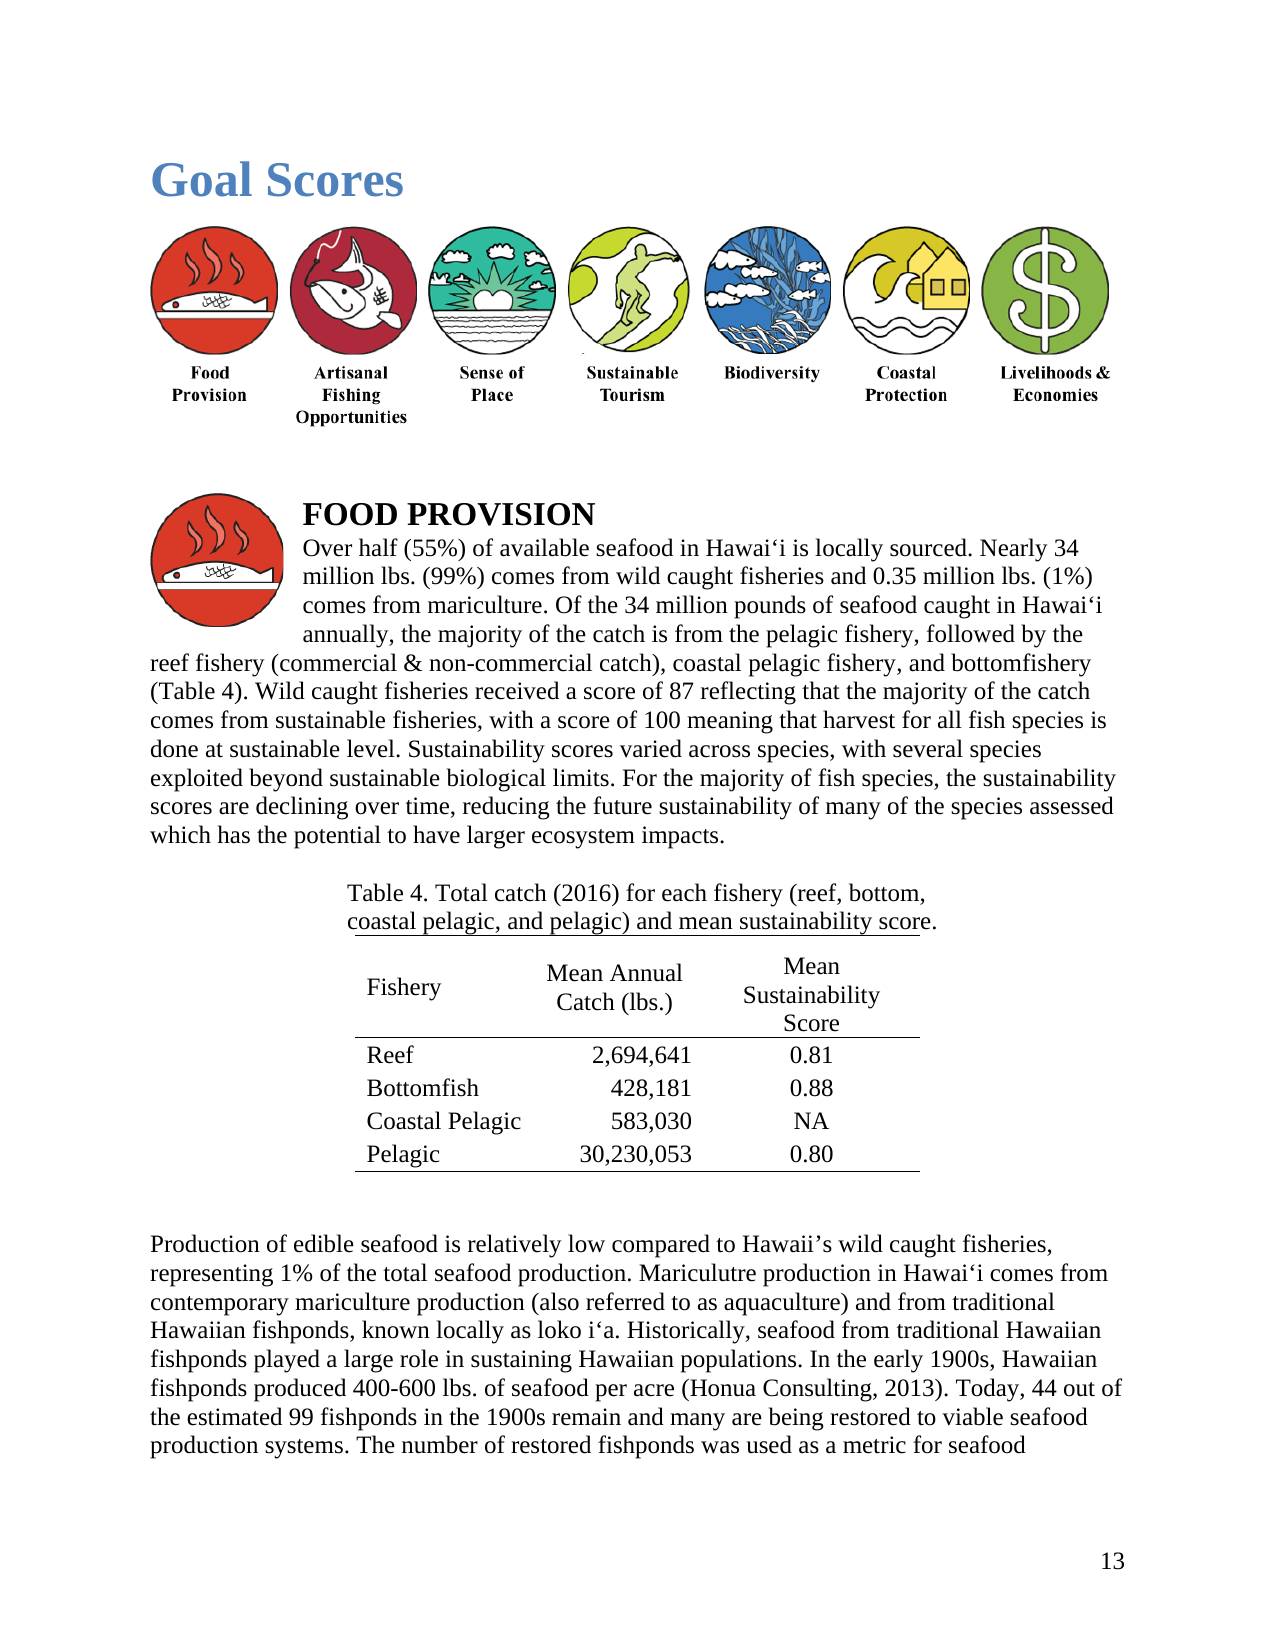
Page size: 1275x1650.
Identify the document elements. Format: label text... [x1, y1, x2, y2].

table_cell 30,230,053 [526, 1137, 703, 1171]
table_cell Pelagic [355, 1137, 526, 1171]
picture [150, 226, 1125, 437]
table_cell Bottomfish [355, 1071, 526, 1104]
text Goal Scores [150, 150, 1125, 207]
table_header Mean Sustainability Score [703, 936, 920, 1037]
picture [150, 493, 284, 627]
table_header Fishery [355, 936, 526, 1037]
table_cell 2,694,641 [526, 1038, 703, 1071]
text Food Provision [284, 494, 1125, 533]
table_cell 0.81 [703, 1038, 920, 1071]
table_header Mean Annual Catch (lbs.) [526, 936, 703, 1037]
table_cell 0.88 [703, 1071, 920, 1104]
table_cell 428,181 [526, 1071, 703, 1104]
text Table 4. Total catch (2016) for each fishery (reef, bottom, coastal pelagic, and pelagic) and mean sustainability score. [347, 878, 975, 935]
table_cell Coastal Pelagic [355, 1104, 526, 1137]
table_cell Reef [355, 1038, 526, 1071]
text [150, 1229, 1125, 1459]
table_cell 583,030 [526, 1104, 703, 1137]
table_cell 0.80 [703, 1137, 920, 1171]
text Over half (55%) of available seafood in Hawaiʻi is locally sourced. Nearly 34 million lbs. (99%) comes from wild caught fisheries and 0.35 million lbs. (1%) comes from mariculture. Of the 34 million pounds of seafood caught in Hawaiʻi annually, the majority of the catch is from the pelagic fishery, followed by the reef fishery (commercial & non-commercial catch), coastal pelagic fishery, and bottomfishery (Table 4). Wild caught fisheries received a score of 87 reflecting that the majority of the catch comes from sustainable fisheries, with a score of 100 meaning that harvest for all fish species is done at sustainable level. Sustainability scores varied across species, with several species exploited beyond sustainable biological limits. For the majority of fish species, the sustainability scores are declining over time, reducing the future sustainability of many of the species assessed which has the potential to have larger ecosystem impacts. [150, 533, 1125, 849]
table_cell NA [703, 1104, 920, 1137]
